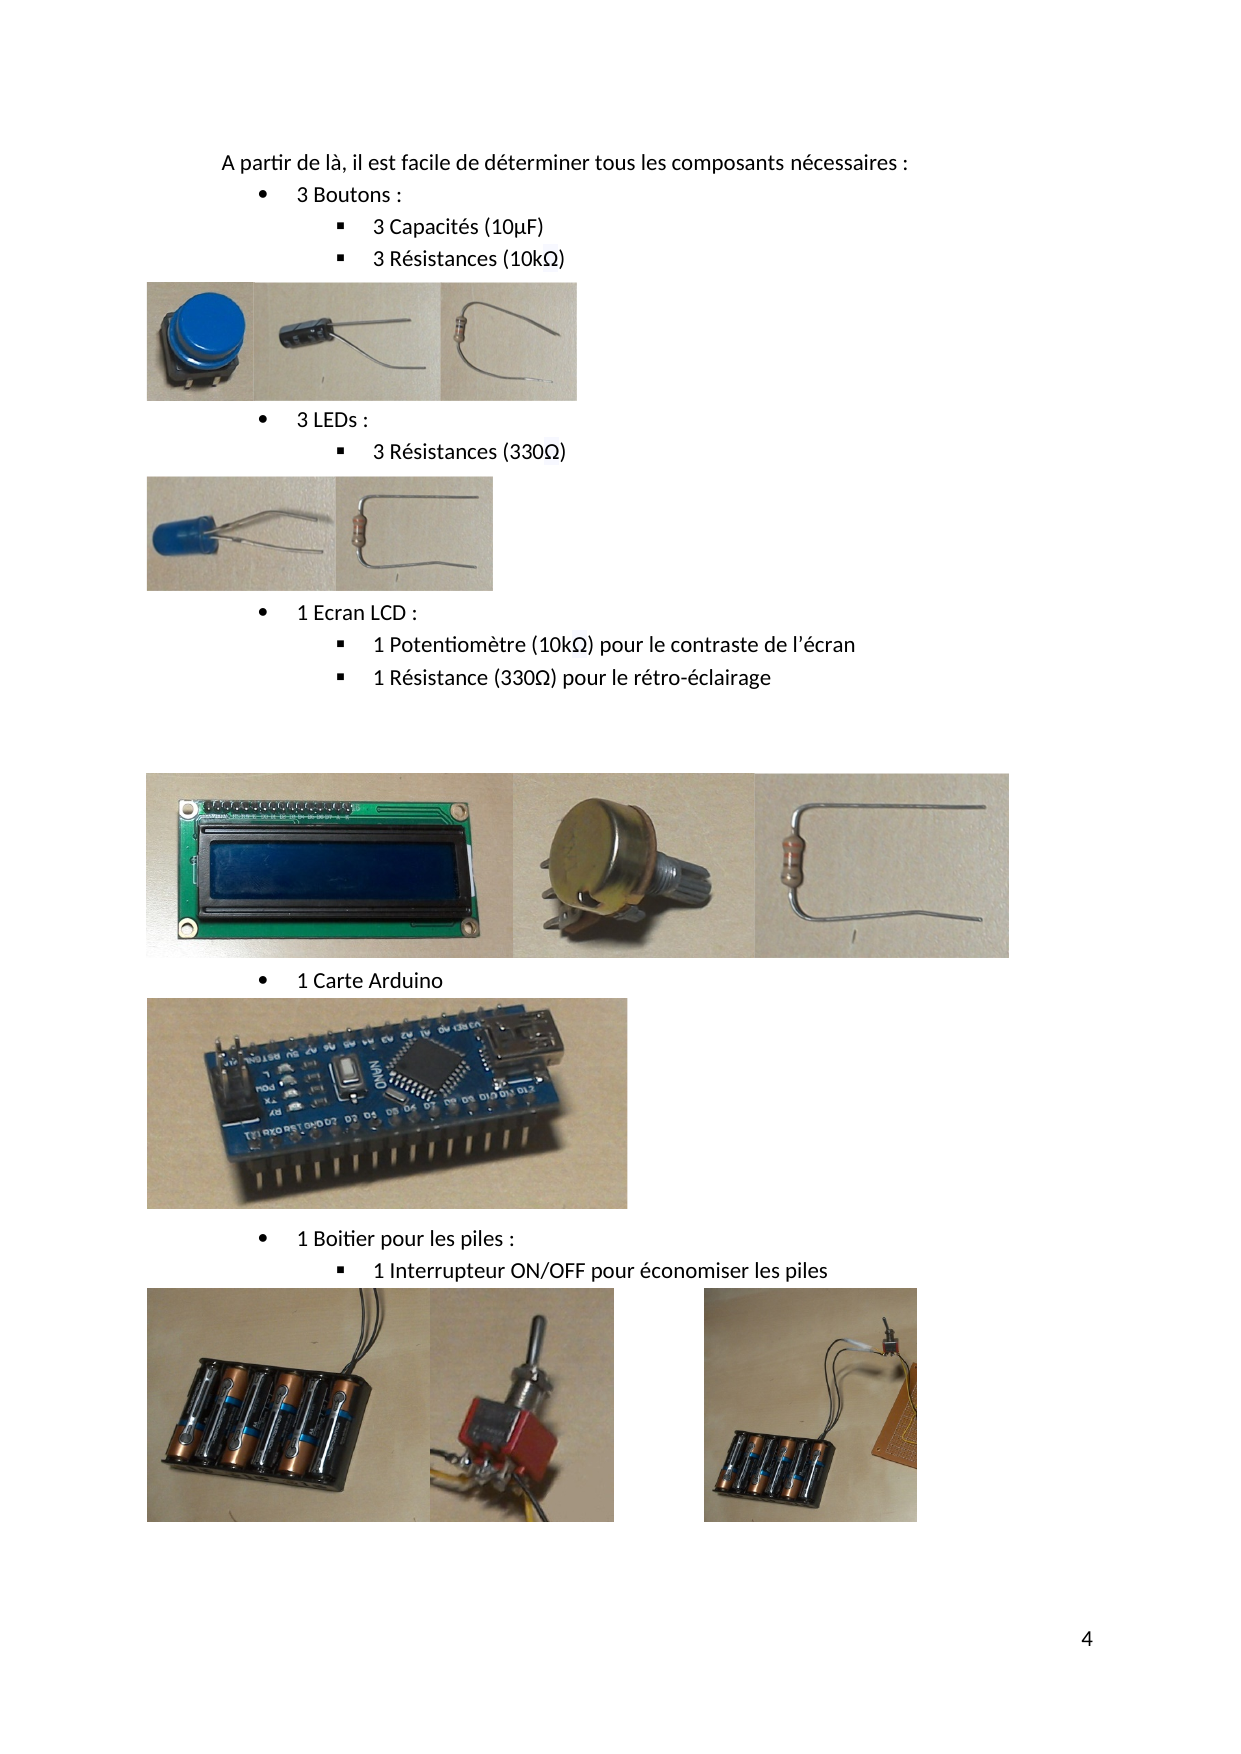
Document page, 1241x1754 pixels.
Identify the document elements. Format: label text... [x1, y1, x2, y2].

list 1 Potentiomètre (10kΩ) pour le contraste de l’écran [587, 630, 1093, 658]
list 1 Ecran LCD : [259, 598, 1093, 626]
list 1 Carte Arduino [259, 888, 1093, 994]
picture [441, 283, 576, 400]
list 3 Résistances (330Ω) [559, 437, 1093, 465]
picture [146, 282, 253, 401]
list 1 Interrupteur ON/OFF pour économiser les piles [335, 1256, 1093, 1284]
list 1 Résistance (330Ω) pour le rétro-éclairage [335, 663, 1093, 691]
list 3 Résistances (330Ω) [335, 437, 544, 465]
picture [704, 1288, 917, 1522]
list 1 Potentiomètre (10kΩ) pour le contraste de l’écran [335, 630, 572, 658]
text A partir de là, il est facile de déterminer tous les composants nécessaires : [221, 148, 1093, 176]
picture [254, 283, 440, 401]
list 3 Résistances (10kΩ) [558, 244, 1093, 272]
picture [336, 477, 493, 591]
picture [146, 477, 335, 590]
list 3 Boutons : [259, 180, 1093, 208]
list 1 Boitier pour les piles : [259, 1224, 1093, 1252]
picture [755, 774, 1009, 958]
picture [146, 773, 754, 958]
picture [147, 1288, 614, 1522]
list 3 Résistances (10kΩ) [335, 244, 543, 272]
list 3 Capacités (10µF) [335, 212, 1093, 240]
picture [147, 998, 628, 1209]
list 3 LEDs : [259, 405, 1093, 433]
